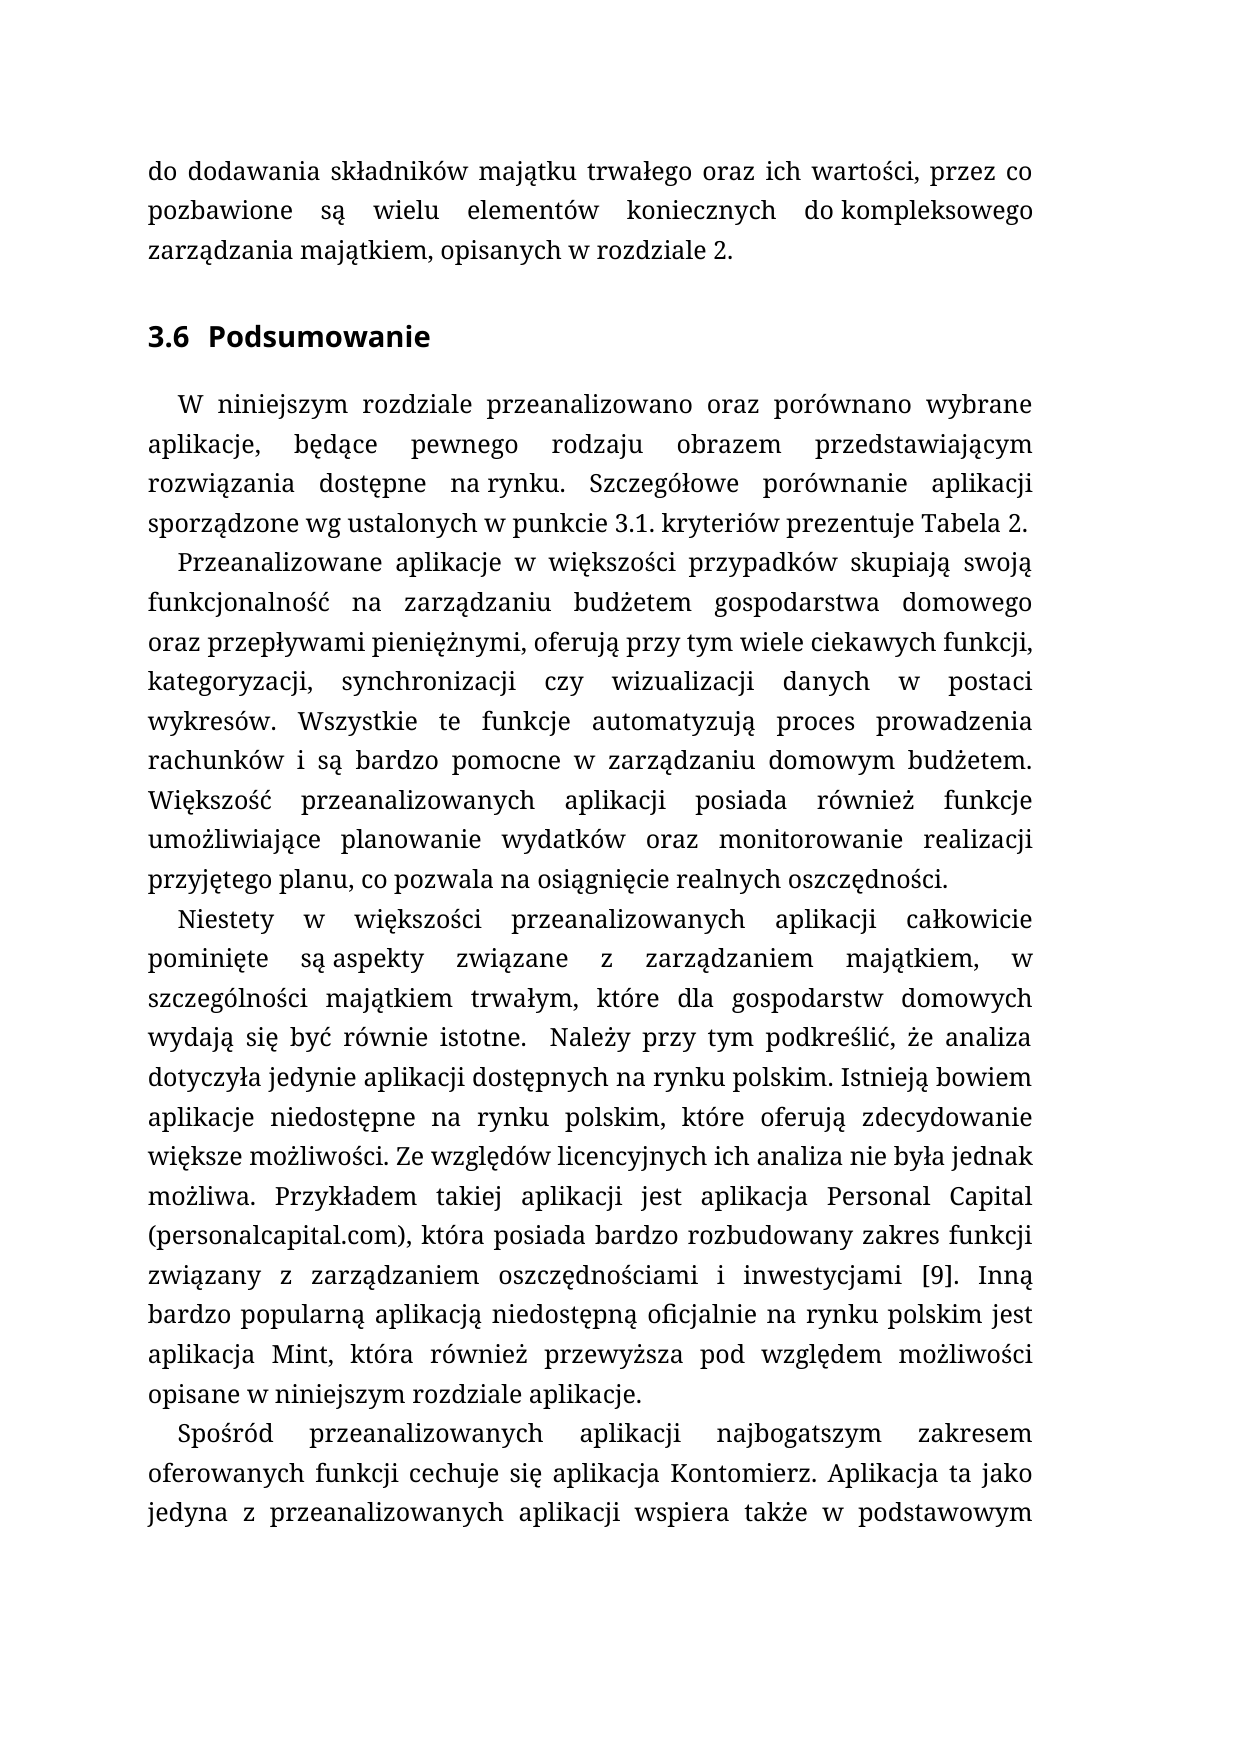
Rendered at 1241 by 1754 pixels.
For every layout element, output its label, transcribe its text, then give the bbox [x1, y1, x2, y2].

subtitle Podsumowanie [148, 316, 1033, 356]
text Niestety w większości przeanalizowanych aplikacji całkowicie pominięte są aspekty związane z zarządzaniem majątkiem, w szczególności majątkiem trwałym, które dla gospodarstw domowych wydają się być równie istotne. Należy przy tym podkreślić, że analiza dotyczyła jedynie aplikacji dostępnych na rynku polskim. Istnieją bowiem aplikacje niedostępne na rynku polskim, które oferują zdecydowanie większe możliwości. Ze względów licencyjnych ich analiza nie była jednak możliwa. Przykładem takiej aplikacji jest aplikacja Personal Capital (personalcapital.com), która posiada bardzo rozbudowany zakres funkcji związany z zarządzaniem oszczędnościami i inwestycjami. Inną bardzo popularną aplikacją niedostępną oficjalnie na rynku polskim jest aplikacja Mint, która również przewyższa pod względem możliwości opisane w niniejszym rozdziale aplikacje. [148, 896, 1033, 1410]
text W niniejszym rozdziale przeanalizowano oraz porównano wybrane aplikacje, będące pewnego rodzaju obrazem przedstawiającym rozwiązania dostępne na rynku. Szczegółowe porównanie aplikacji sporządzone wg ustalonych w punkcie 3.1. kryteriów prezentuje Tabela 2. [148, 381, 1033, 539]
text Przeanalizowane aplikacje w większości przypadków skupiają swoją funkcjonalność na zarządzaniu budżetem gospodarstwa domowego oraz przepływami pieniężnymi, oferują przy tym wiele ciekawych funkcji, kategoryzacji, synchronizacji czy wizualizacji danych w postaci wykresów. Wszystkie te funkcje automatyzują proces prowadzenia rachunków i są bardzo pomocne w zarządzaniu domowym budżetem. Większość przeanalizowanych aplikacji posiada również funkcje umożliwiające planowanie wydatków oraz monitorowanie realizacji przyjętego planu, co pozwala na osiągnięcie realnych oszczędności. [148, 539, 1033, 896]
